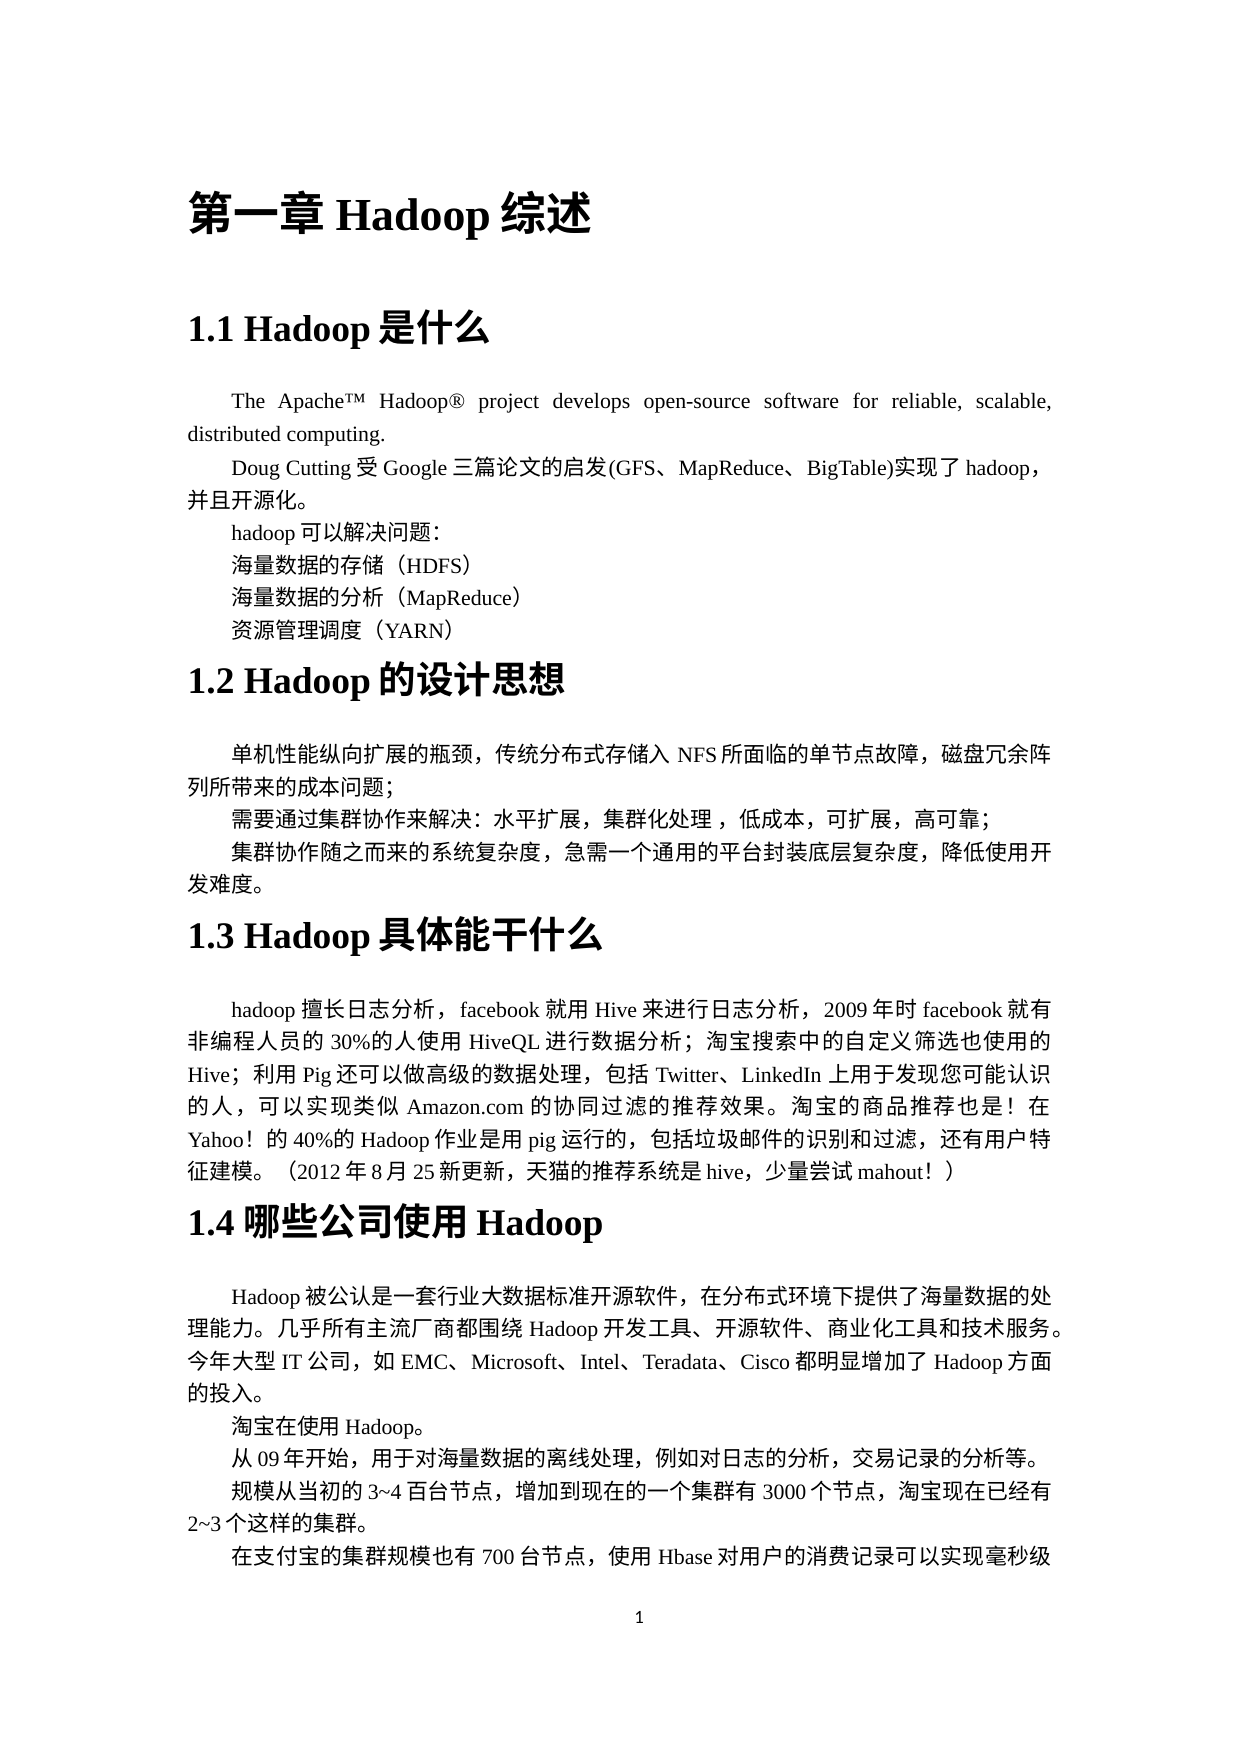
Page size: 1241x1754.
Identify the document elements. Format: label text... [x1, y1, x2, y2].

subtitle 第一章 Hadoop综述 [187, 162, 1053, 259]
text 资源管理调度（YARN） [187, 612, 1053, 645]
text 海量数据的存储（HDFS） [187, 547, 1053, 580]
text 单机性能纵向扩展的瓶颈，传统分布式存储入NFS所面临的单节点故障，磁盘冗余阵列所带来的成本问题； [187, 737, 1053, 802]
subtitle 1.3 Hadoop具体能干什么 [187, 899, 1053, 964]
text Hadoop被公认是一套行业大数据标准开源软件，在分布式环境下提供了海量数据的处理能力。几乎所有主流厂商都围绕Hadoop开发工具、开源软件、商业化工具和技术服务。今年大型IT公司，如EMC、Microsoft、Intel、Teradata、Cisco都明显增加了Hadoop方面的投入。 [187, 1278, 1053, 1408]
text hadoop可以解决问题： [187, 515, 1053, 547]
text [187, 1538, 1053, 1571]
text 淘宝在使用Hadoop。 [187, 1408, 1053, 1441]
text 从09年开始，用于对海量数据的离线处理，例如对日志的分析，交易记录的分析等。 [187, 1441, 1053, 1473]
subtitle 1.4 哪些公司使用Hadoop [187, 1186, 1053, 1251]
text hadoop擅长日志分析，facebook就用Hive来进行日志分析，2009年时facebook就有非编程人员的30%的人使用HiveQL进行数据分析；淘宝搜索中的自定义筛选也使用的Hive；利用Pig还可以做高级的数据处理，包括Twitter、LinkedIn 上用于发现您可能认识的人，可以实现类似Amazon.com的协同过滤的推荐效果。淘宝的商品推荐也是！在Yahoo！的40%的Hadoop作业是用pig运行的，包括垃圾邮件的识别和过滤，还有用户特征建模。（2012年8月25新更新，天猫的推荐系统是hive，少量尝试mahout！） [187, 991, 1053, 1186]
text Doug Cutting受Google三篇论文的启发(GFS、MapReduce、BigTable)实现了hadoop，并且开源化。 [187, 450, 1053, 515]
text 规模从当初的3~4百台节点，增加到现在的一个集群有3000个节点，淘宝现在已经有2~3个这样的集群。 [187, 1473, 1053, 1538]
text The Apache™ Hadoop® project develops open-source software for reliable, scalable, distributed computing. [187, 385, 1053, 450]
text 海量数据的分析（MapReduce） [187, 580, 1053, 612]
subtitle 1.1 Hadoop是什么 [187, 293, 1053, 358]
text 集群协作随之而来的系统复杂度，急需一个通用的平台封装底层复杂度，降低使用开发难度。 [187, 834, 1053, 899]
subtitle 1.2 Hadoop的设计思想 [187, 645, 1053, 710]
text 需要通过集群协作来解决：水平扩展，集群化处理 ，低成本，可扩展，高可靠； [187, 802, 1053, 834]
